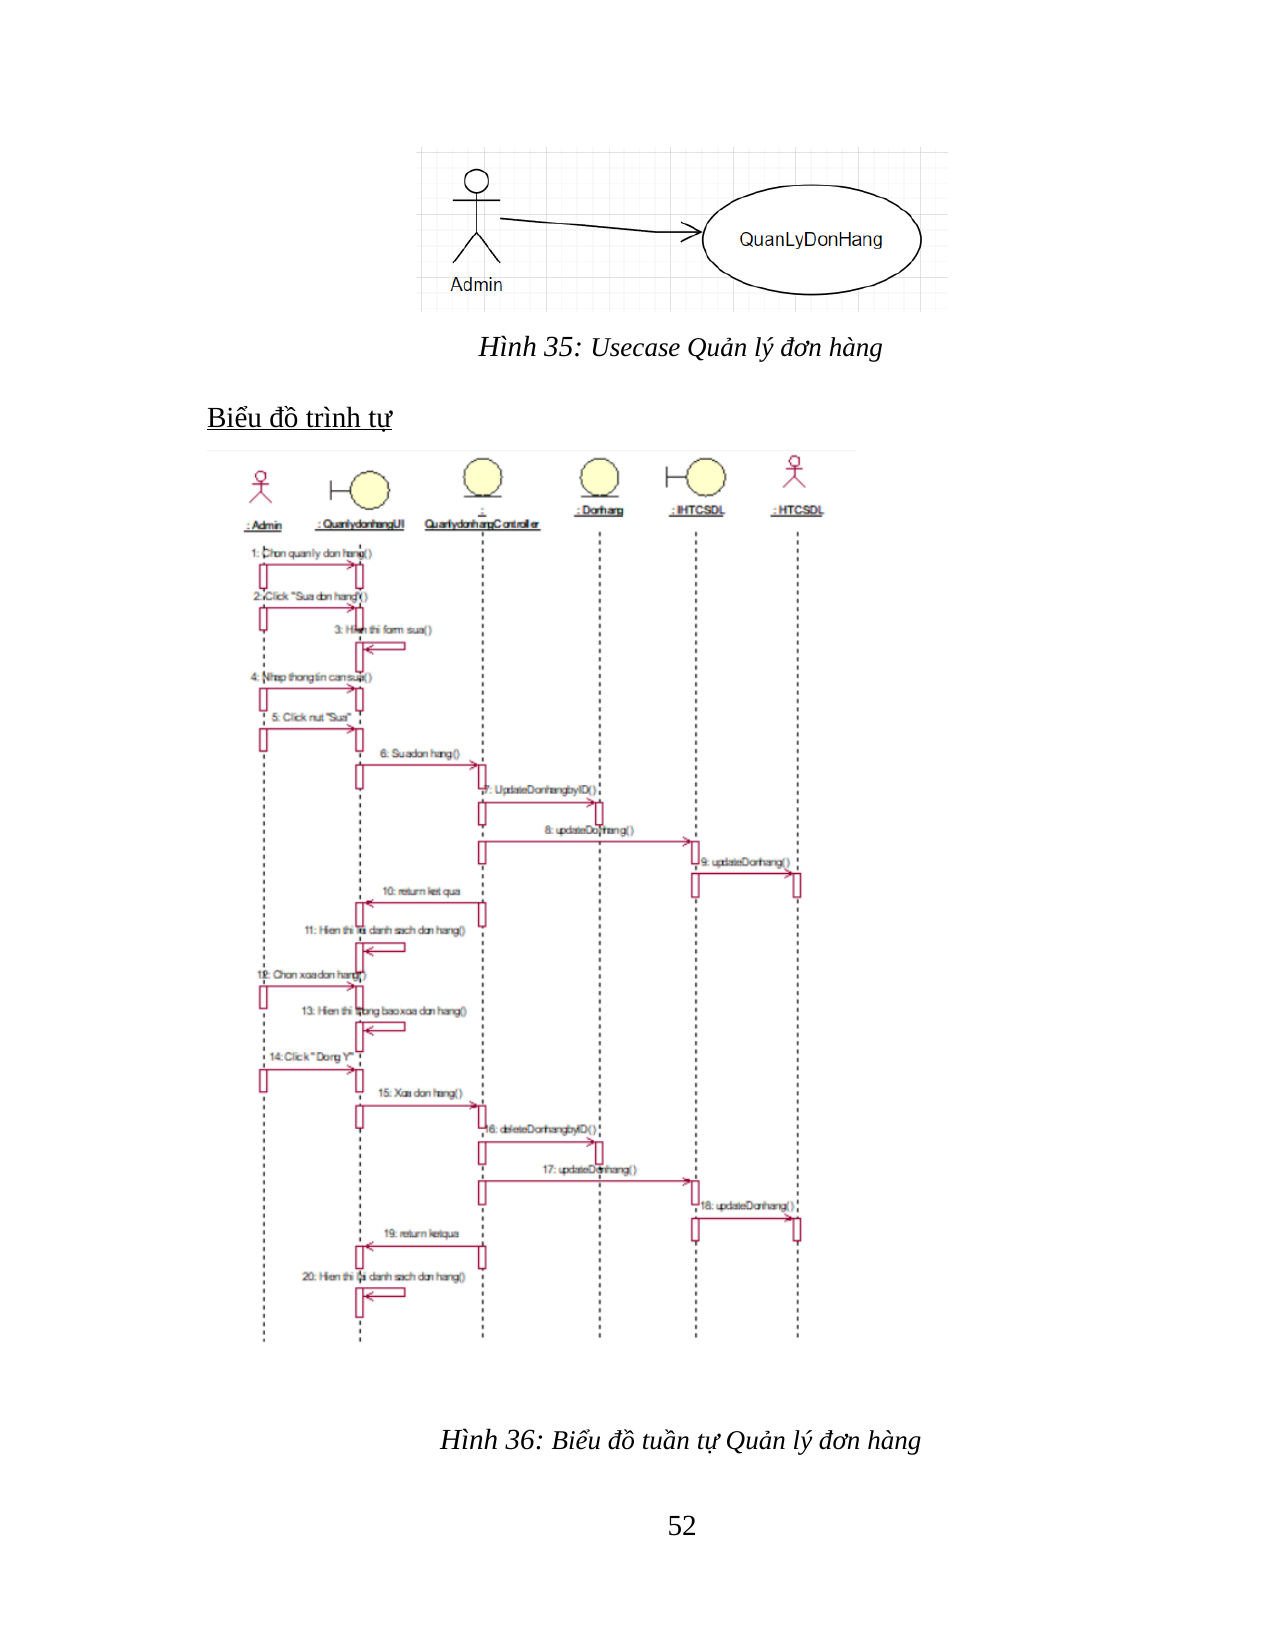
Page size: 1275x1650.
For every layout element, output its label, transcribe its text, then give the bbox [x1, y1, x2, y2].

text Hình 36: Biểu đồ tuần tự Quản lý đơn hàng [207, 1422, 1157, 1456]
picture [416, 147, 948, 312]
text Biểu đồ trình tự [207, 400, 1157, 433]
text Hình 35: Usecase Quản lý đơn hàng [207, 329, 1157, 362]
picture [206, 450, 857, 1355]
